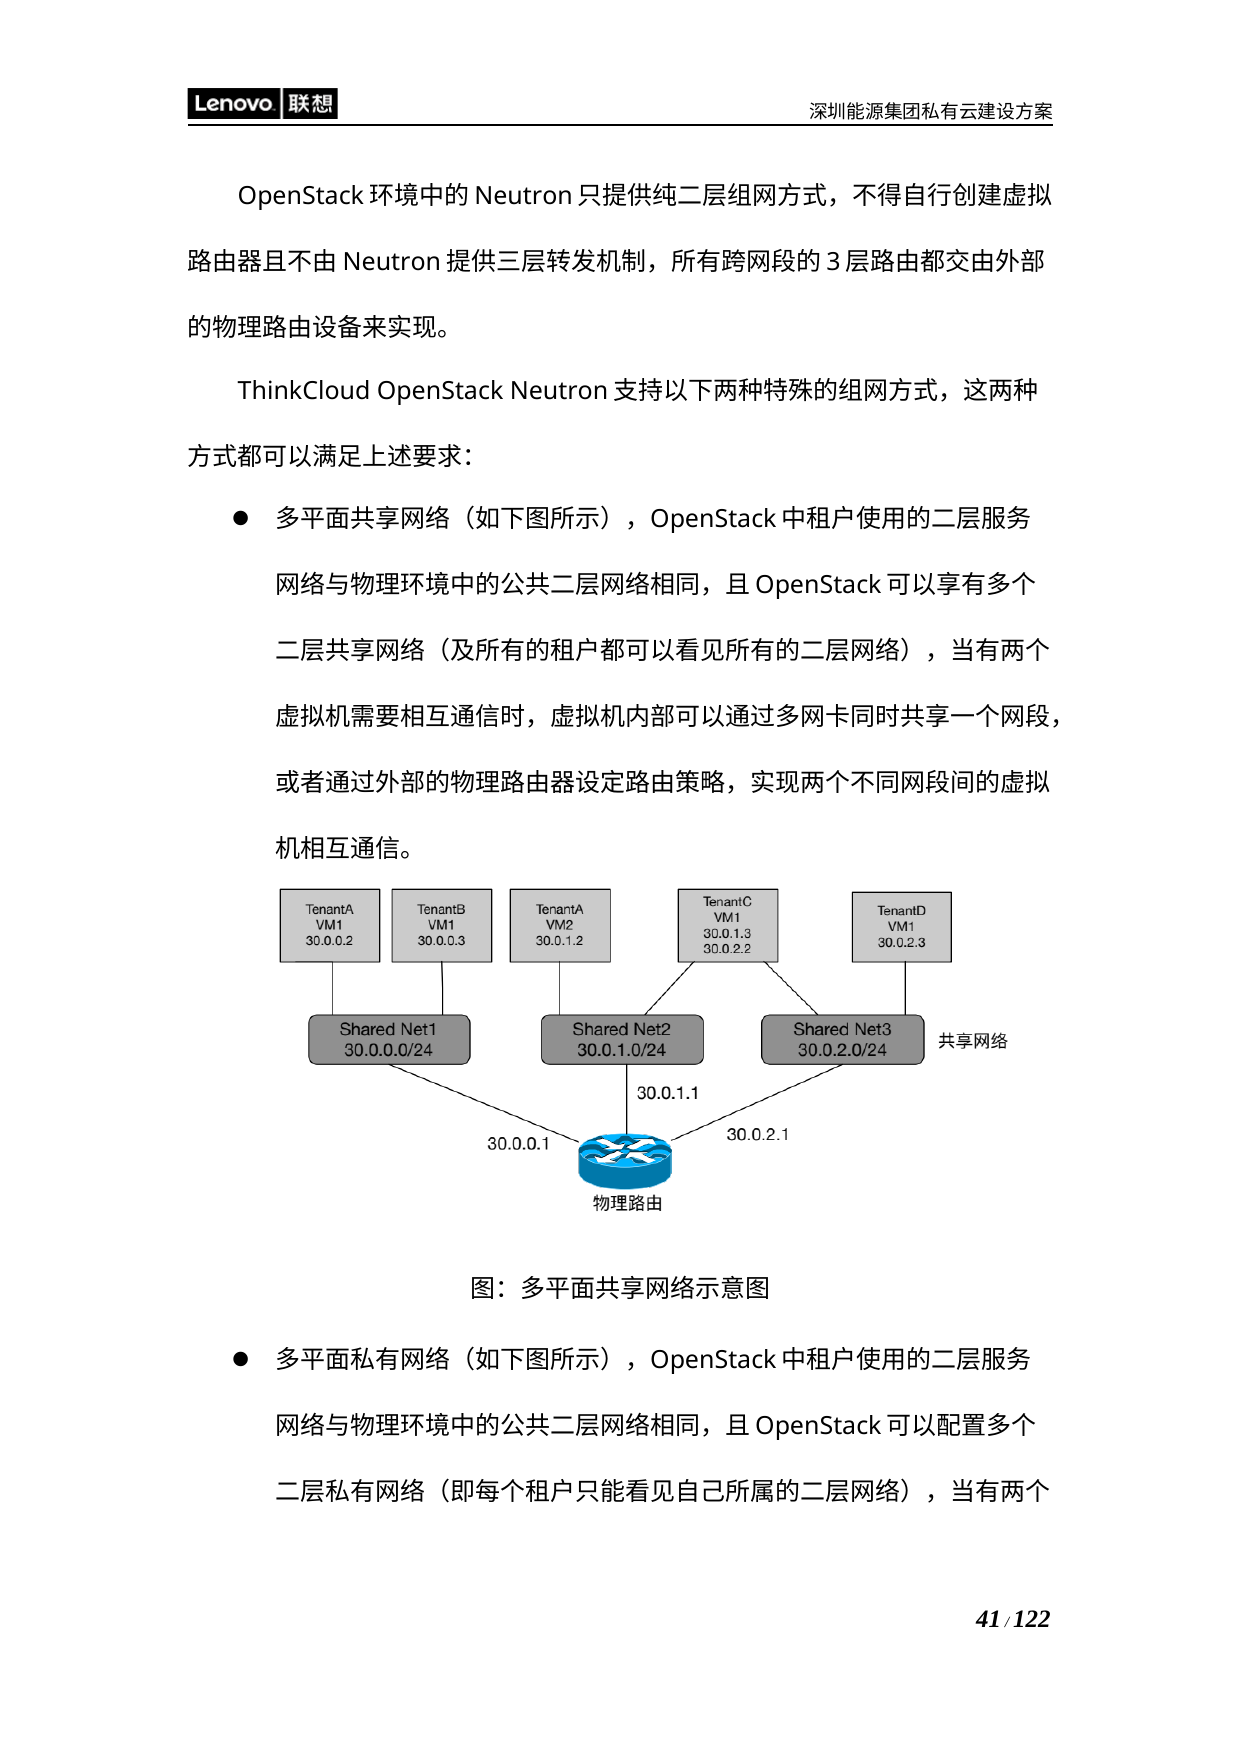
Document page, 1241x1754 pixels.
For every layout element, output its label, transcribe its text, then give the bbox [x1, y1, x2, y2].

picture [187, 88, 338, 119]
list 多平面共享网络（如下图所示），OpenStack中租户使用的二层服务网络与物理环境中的公共二层网络相同，且OpenStack可以享有多个二层共享网络（及所有的租户都可以看见所有的二层网络），当有两个虚拟机需要相互通信时，虚拟机内部可以通过多网卡同时共享一个网段，或者通过外部的物理路由器设定路由策略，实现两个不同网段间的虚拟机相互通信。 [231, 494, 1053, 869]
text 图：多平面共享网络示意图 [187, 1265, 1053, 1309]
text OpenStack环境中的Neutron只提供纯二层组网方式，不得自行创建虚拟路由器且不由Neutron提供三层转发机制，所有跨网段的3层路由都交由外部的物理路由设备来实现。 [187, 172, 1053, 348]
text ThinkCloud OpenStack Neutron支持以下两种特殊的组网方式，这两种方式都可以满足上述要求： [187, 366, 1053, 476]
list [231, 1335, 1053, 1511]
